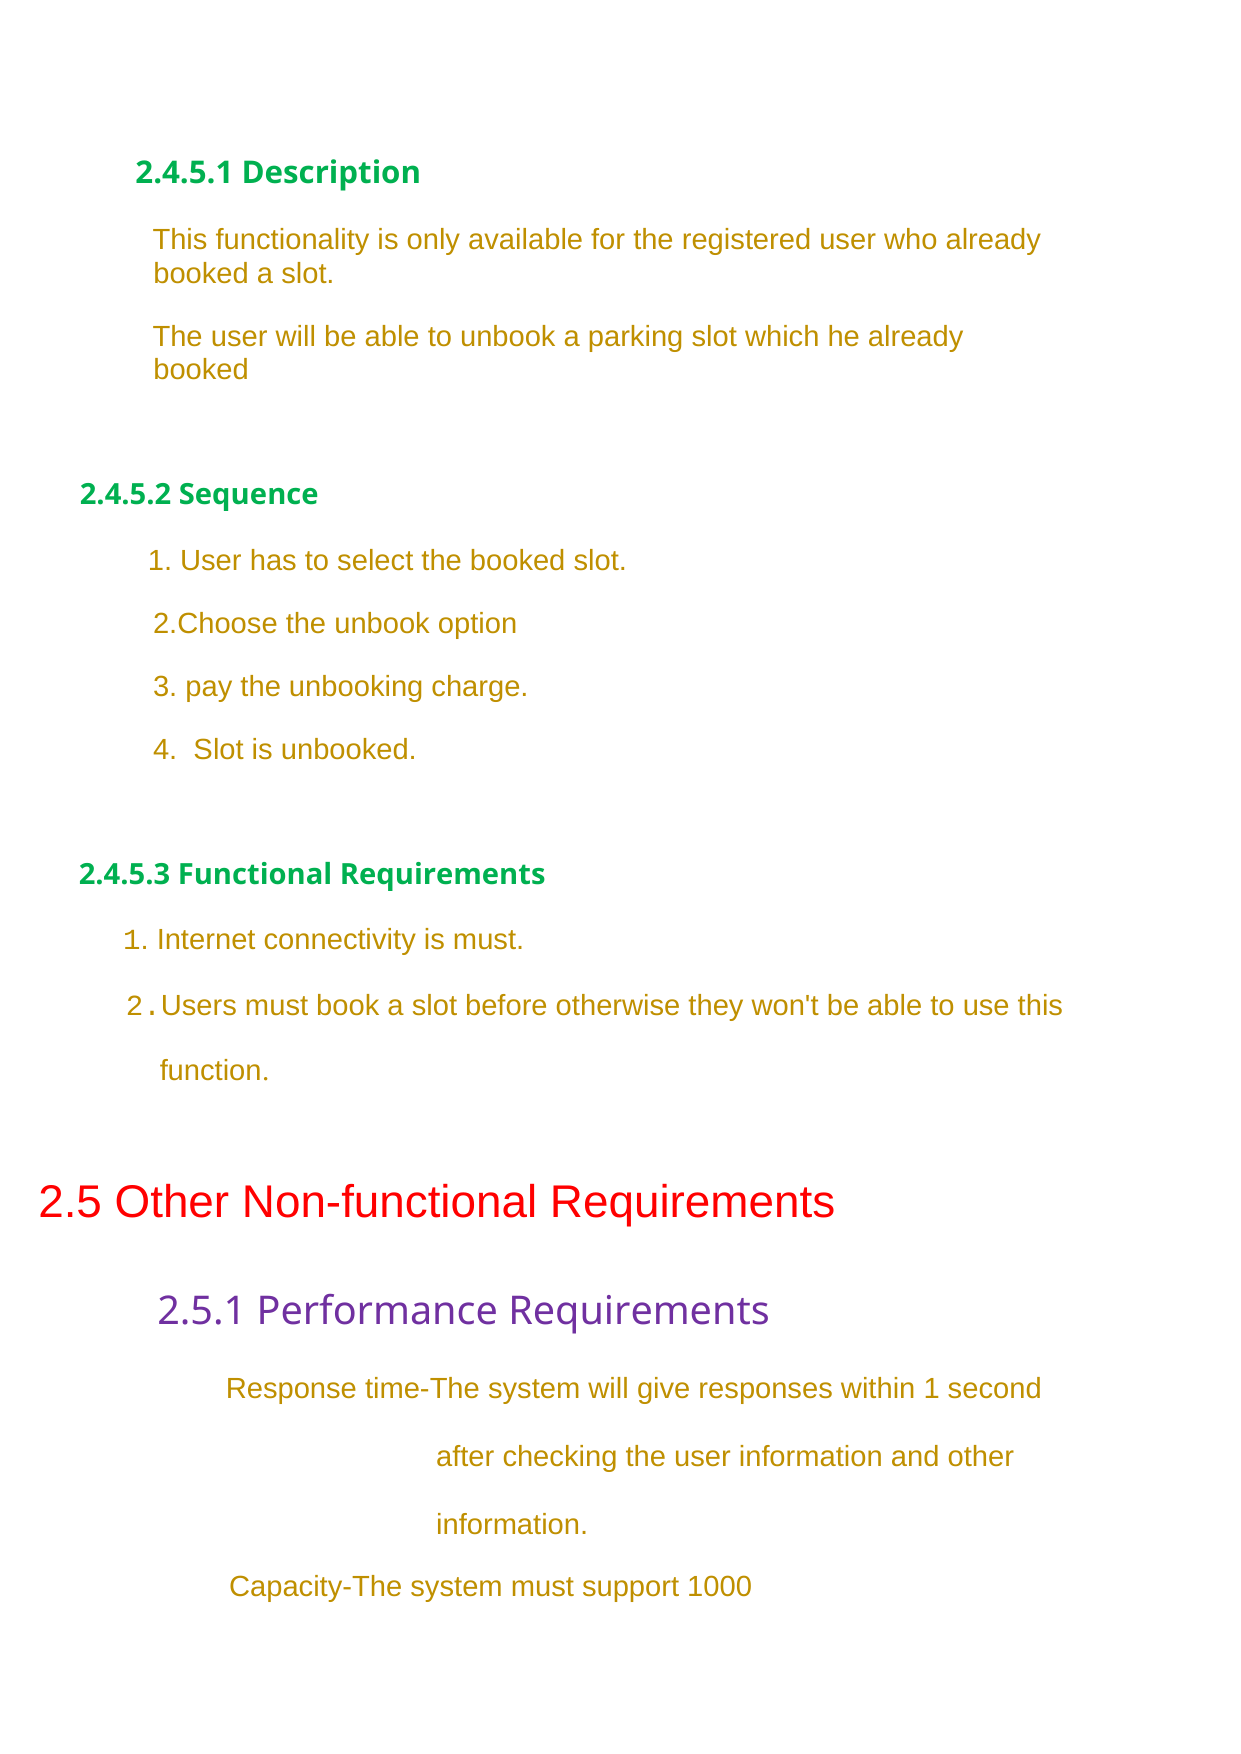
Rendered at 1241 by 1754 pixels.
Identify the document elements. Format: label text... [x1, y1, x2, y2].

text after checking the user information and other [226, 1439, 1054, 1472]
text 2.5.1 Performance Requirements [157, 1282, 975, 1336]
text 1. User has to select the booked slot. [79, 543, 1067, 576]
text 2.4.5.1 Description [103, 150, 1240, 193]
text 2.Choose the unbook option [39, 606, 566, 639]
text Capacity-The system must support 1000 [229, 1569, 804, 1602]
text Response time-The system will give responses within 1 second [226, 1371, 1054, 1404]
text The user will be able to unbook a parking slot which he already booked [79, 319, 1067, 386]
text 1. Internet connectivity is must. [39, 922, 566, 958]
text 2.5 Other Non-functional Requirements [38, 1175, 1090, 1227]
text function. [38, 1053, 1090, 1087]
text 2.4.5.3 Functional Requirements [39, 853, 566, 893]
text 3. pay the unbooking charge. [39, 669, 566, 702]
text 2.Users must book a slot before otherwise they won't be able to use this [38, 988, 1090, 1024]
text information. [226, 1507, 1054, 1540]
text This functionality is only available for the registered user who already booked a slot. [79, 222, 1067, 289]
text 4. Slot is unbooked. [39, 732, 566, 765]
text 2.4.5.2 Sequence [79, 473, 1067, 513]
